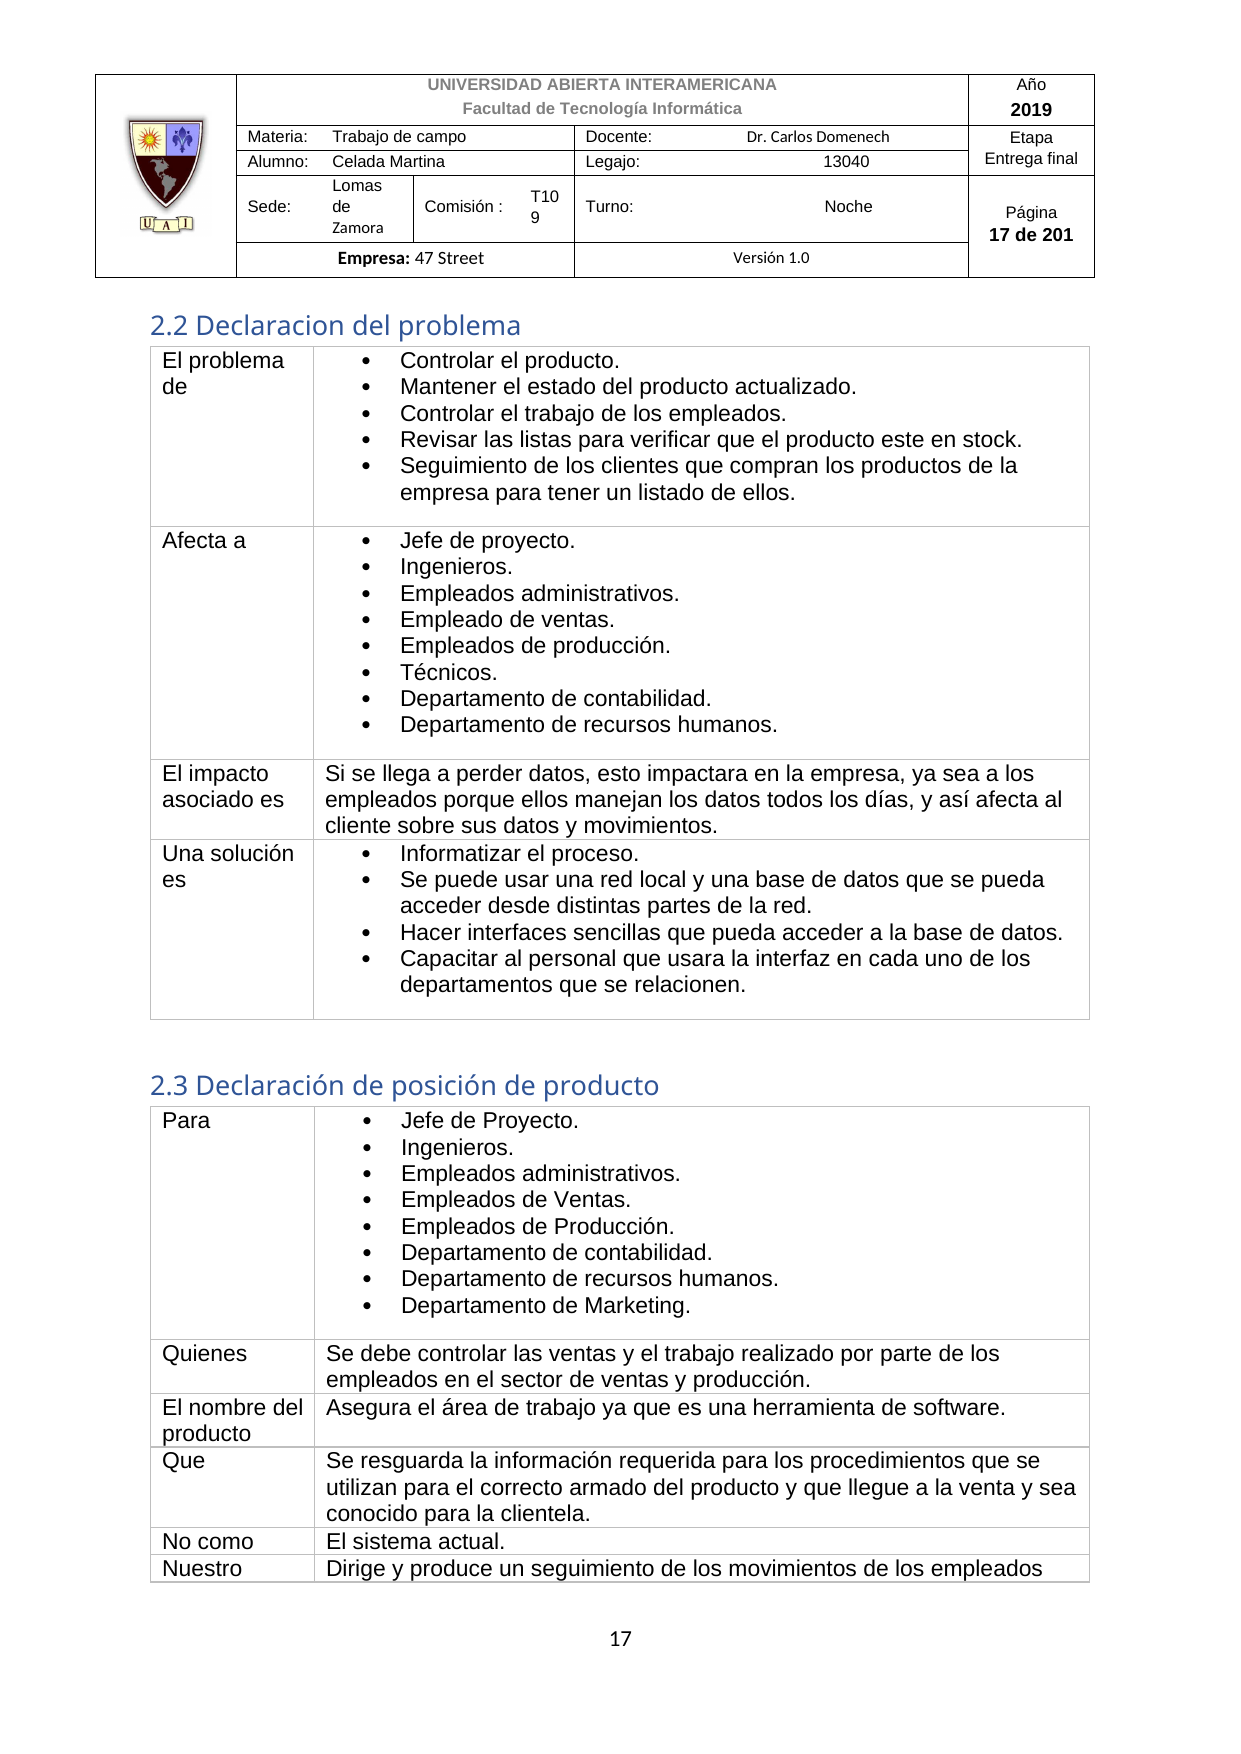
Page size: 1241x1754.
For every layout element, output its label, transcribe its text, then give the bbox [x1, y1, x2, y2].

table_cell El sistema actual. [315, 1528, 1089, 1554]
table_cell Asegura el área de trabajo ya que es una herramienta de software. [315, 1394, 1089, 1446]
table_cell Una solución es [151, 840, 313, 1018]
table_cell Si se llega a perder datos, esto impactara en la empresa, ya sea a los empleados porque ellos manejan los datos todos los días, y así afecta al cliente sobre sus datos y movimientos. [314, 760, 1089, 838]
picture [120, 111, 212, 237]
table_cell Se debe controlar las ventas y el trabajo realizado por parte de los empleados en el sector de ventas y producción. [315, 1340, 1089, 1393]
table_cell Jefe de proyecto. Ingenieros. Empleados administrativos. Empleado de ventas. Empleados de producción. Técnicos. Departamento de contabilidad. Departamento de recursos humanos. [314, 527, 1089, 758]
table_cell Informatizar el proceso. Se puede usar una red local y una base de datos que se pueda acceder desde distintas partes de la red. Hacer interfaces sencillas que pueda acceder a la base de datos. Capacitar al personal que usara la interfaz en cada uno de los departamentos que se relacionen. [314, 840, 1089, 1018]
table_header Jefe de Proyecto. Ingenieros. Empleados administrativos. Empleados de Ventas. Empleados de Producción. Departamento de contabilidad. Departamento de recursos humanos. Departamento de Marketing. [315, 1107, 1089, 1339]
table_header Para [151, 1107, 314, 1339]
table_header El problema de [151, 347, 313, 526]
table_cell El impacto asociado es [151, 760, 313, 838]
table_cell Afecta a [151, 527, 313, 758]
table_header Controlar el producto. Mantener el estado del producto actualizado. Controlar el trabajo de los empleados. Revisar las listas para verificar que el producto este en stock. Seguimiento de los clientes que compran los productos de la empresa para tener un listado de ellos. [314, 347, 1089, 526]
table_cell El nombre del producto [151, 1394, 314, 1446]
subtitle 2.3 Declaración de posición de producto [150, 1066, 1090, 1103]
table_cell Que [151, 1448, 314, 1527]
table_cell Se resguarda la información requerida para los procedimientos que se utilizan para el correcto armado del producto y que llegue a la venta y sea conocido para la clientela. [315, 1448, 1089, 1527]
subtitle 2.2 Declaracion del problema [150, 306, 1090, 343]
table_cell Quienes [151, 1340, 314, 1393]
table_cell No como [151, 1528, 314, 1554]
table_cell Nuestro producto [151, 1555, 314, 1581]
